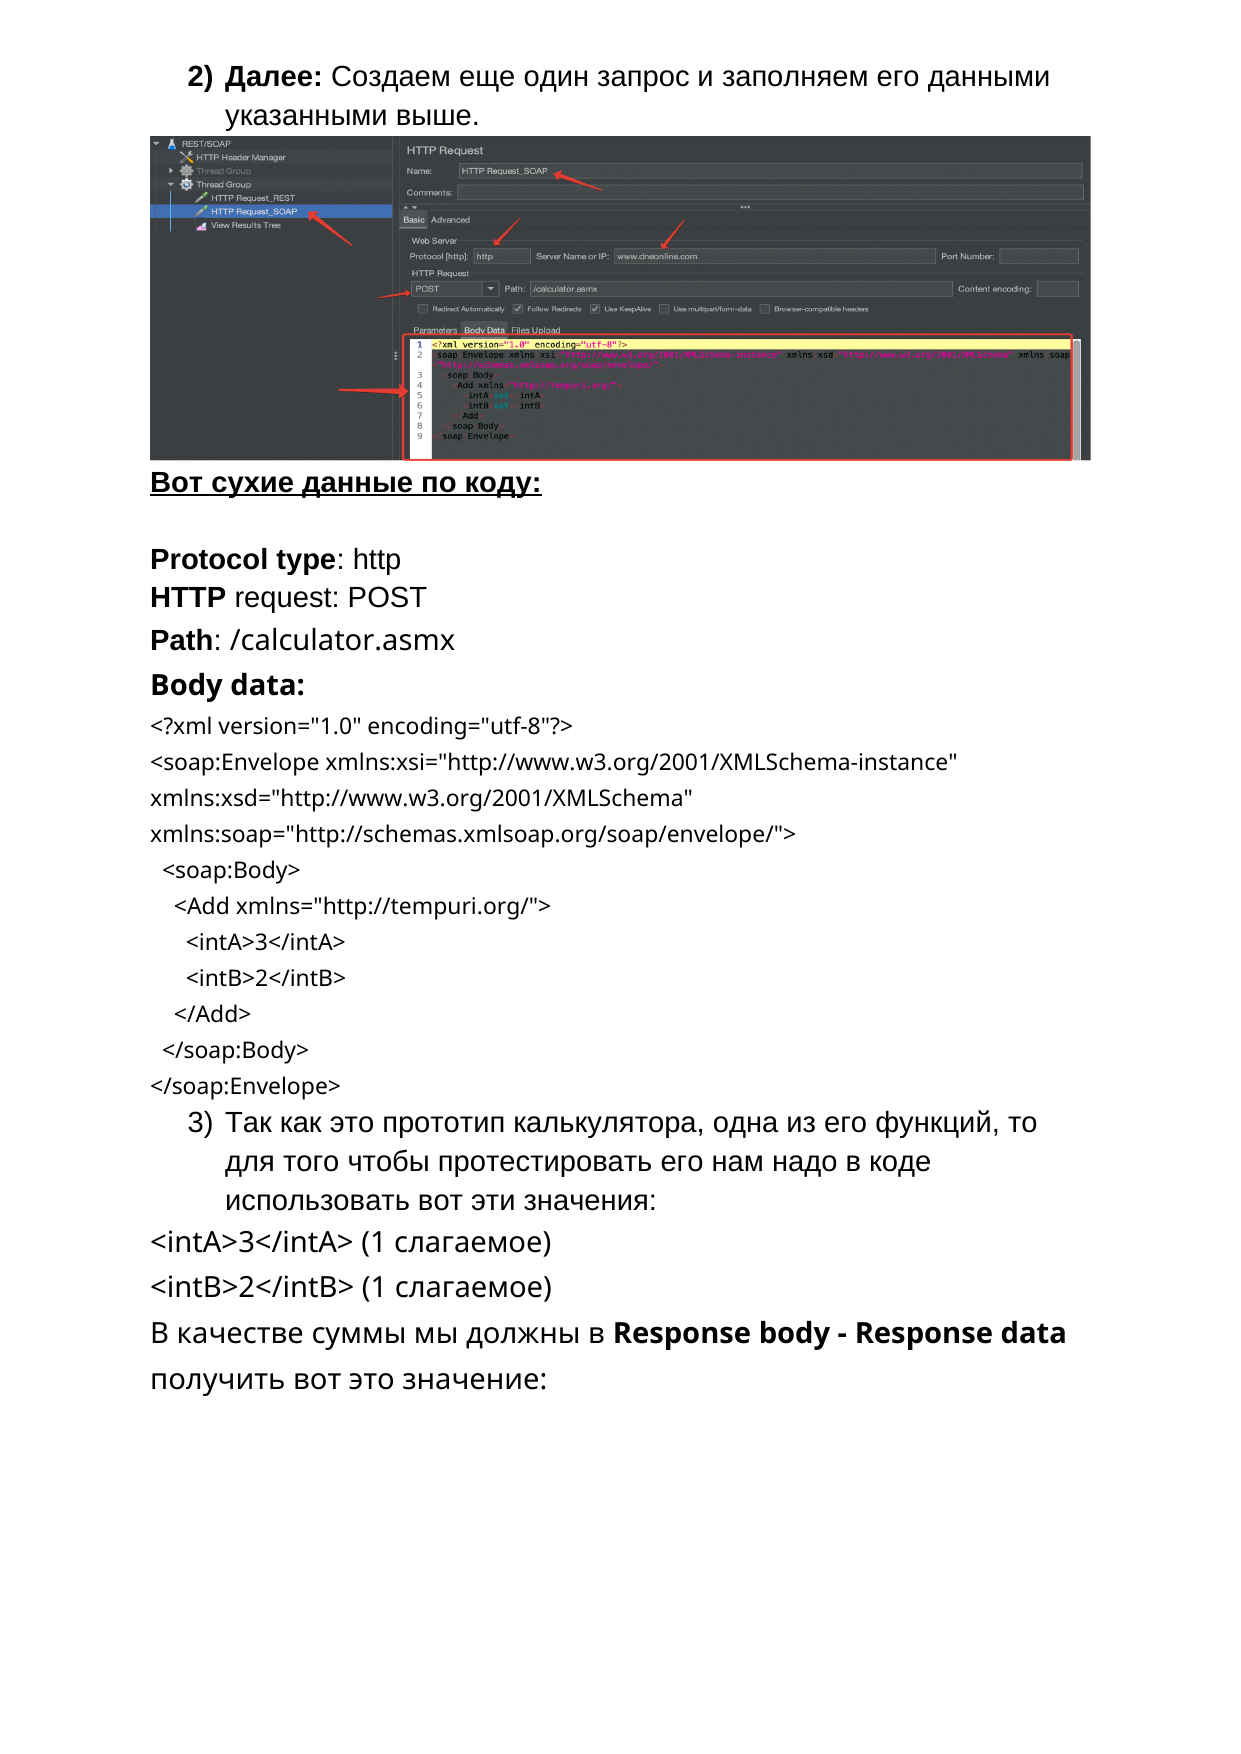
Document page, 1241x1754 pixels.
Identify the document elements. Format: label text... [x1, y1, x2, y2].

picture [150, 136, 1091, 461]
text <soap:Envelope xmlns:xsi="http://www.w3.org/2001/XMLSchema-instance" xmlns:xsd="http://www.w3.org/2001/XMLSchema" xmlns:soap="http://schemas.xmlsoap.org/soap/envelope/"> [150, 746, 1090, 849]
list Так как это прототип калькулятора, одна из его функций, то для того чтобы протестировать его нам надо в коде использовать вот эти значения: [187, 1106, 1090, 1216]
text </Add> [150, 998, 1090, 1029]
text Вот сухие данные по коду: [150, 465, 1090, 498]
text <soap:Body> [150, 854, 1090, 885]
text <Add xmlns="http://tempuri.org/"> [150, 890, 1090, 921]
text В качестве суммы мы должны в Response body - Response data получить вот это значение: [150, 1312, 1090, 1398]
text </soap:Envelope> [150, 1069, 1090, 1101]
text <?xml version="1.0" encoding="utf-8"?> [150, 710, 1090, 741]
text <intB>2</intB> [150, 962, 1090, 993]
text Protocol type: http [150, 542, 1090, 575]
list Далее: Создаем еще один запрос и заполняем его данными указанными выше. [187, 59, 1090, 131]
text </soap:Body> [150, 1034, 1090, 1065]
text <intA>3</intA> [150, 926, 1090, 957]
text Body data: [150, 664, 1090, 704]
text <intB>2</intB> (1 слагаемое) [150, 1267, 1090, 1306]
text HTTP request: POST [150, 580, 1090, 614]
text <intA>3</intA> (1 слагаемое) [150, 1221, 1090, 1261]
text Path: /calculator.asmx [150, 619, 1090, 659]
